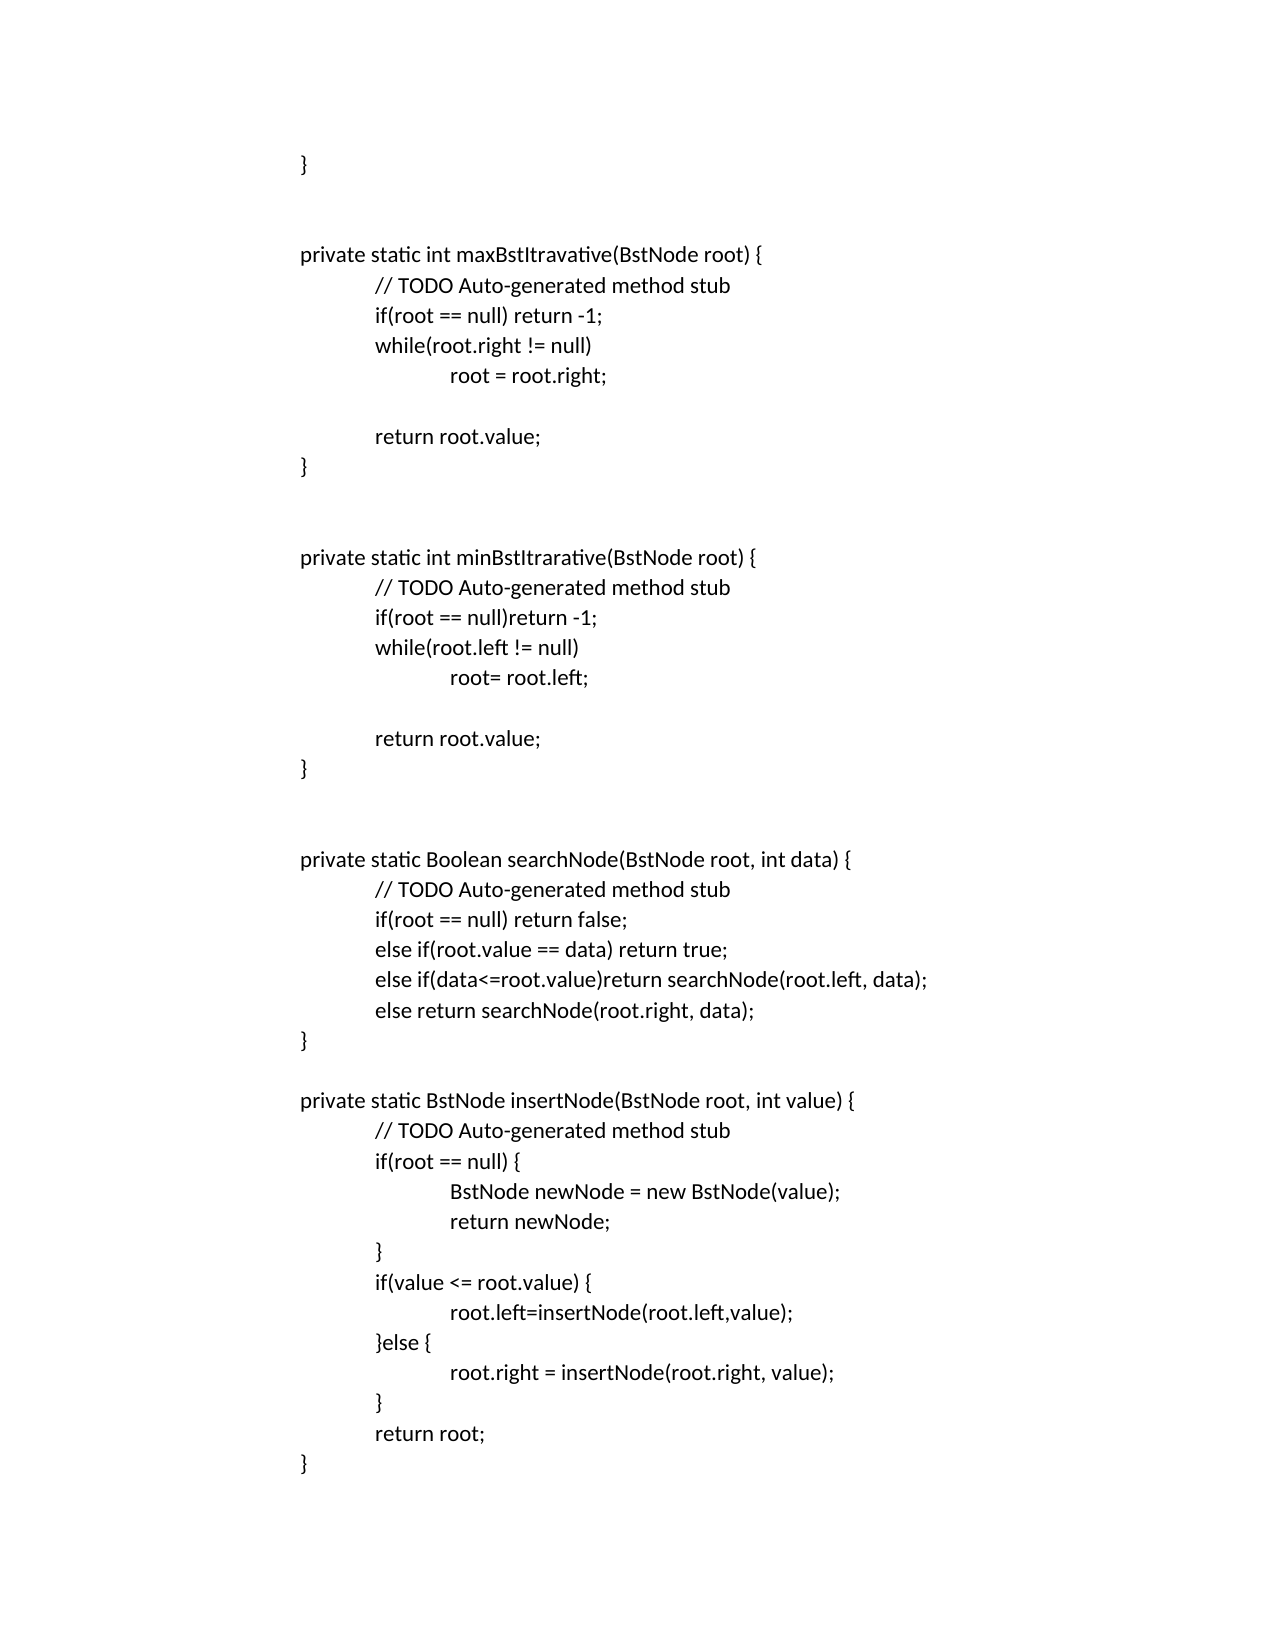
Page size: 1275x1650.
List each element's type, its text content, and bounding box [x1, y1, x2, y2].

list while(root.left != null) [230, 633, 1125, 661]
list // TODO Auto-generated method stub [230, 573, 1125, 601]
list }else { [230, 1328, 1125, 1356]
list BstNode newNode = new BstNode(value); [230, 1177, 1125, 1205]
list while(root.right != null) [230, 331, 1125, 359]
list private static Boolean searchNode(BstNode root, int data) { [230, 845, 1125, 873]
list if(root == null) return -1; [230, 301, 1125, 329]
list private static int maxBstItravative(BstNode root) { [230, 241, 1125, 269]
list } [230, 150, 1125, 178]
list } [230, 1449, 1125, 1477]
list // TODO Auto-generated method stub [230, 1117, 1125, 1145]
list return newNode; [230, 1207, 1125, 1235]
list if(root == null) return false; [230, 905, 1125, 933]
list private static int minBstItrarative(BstNode root) { [230, 543, 1125, 571]
list else if(root.value == data) return true; [230, 935, 1125, 963]
list } [230, 1026, 1125, 1054]
list } [230, 1237, 1125, 1266]
list return root; [230, 1419, 1125, 1447]
list // TODO Auto-generated method stub [230, 271, 1125, 299]
list return root.value; [230, 422, 1125, 450]
list root.right = insertNode(root.right, value); [230, 1358, 1125, 1386]
list root = root.right; [230, 361, 1125, 389]
list if(value <= root.value) { [230, 1268, 1125, 1296]
list root= root.left; [230, 663, 1125, 692]
list // TODO Auto-generated method stub [230, 875, 1125, 903]
list else if(data<=root.value)return searchNode(root.left, data); [230, 966, 1125, 994]
list } [230, 1388, 1125, 1417]
list return root.value; [230, 724, 1125, 752]
list } [230, 452, 1125, 480]
list if(root == null)return -1; [230, 603, 1125, 631]
list root.left=insertNode(root.left,value); [230, 1298, 1125, 1326]
list } [230, 754, 1125, 782]
list private static BstNode insertNode(BstNode root, int value) { [230, 1086, 1125, 1114]
list else return searchNode(root.right, data); [230, 996, 1125, 1024]
list if(root == null) { [230, 1147, 1125, 1175]
